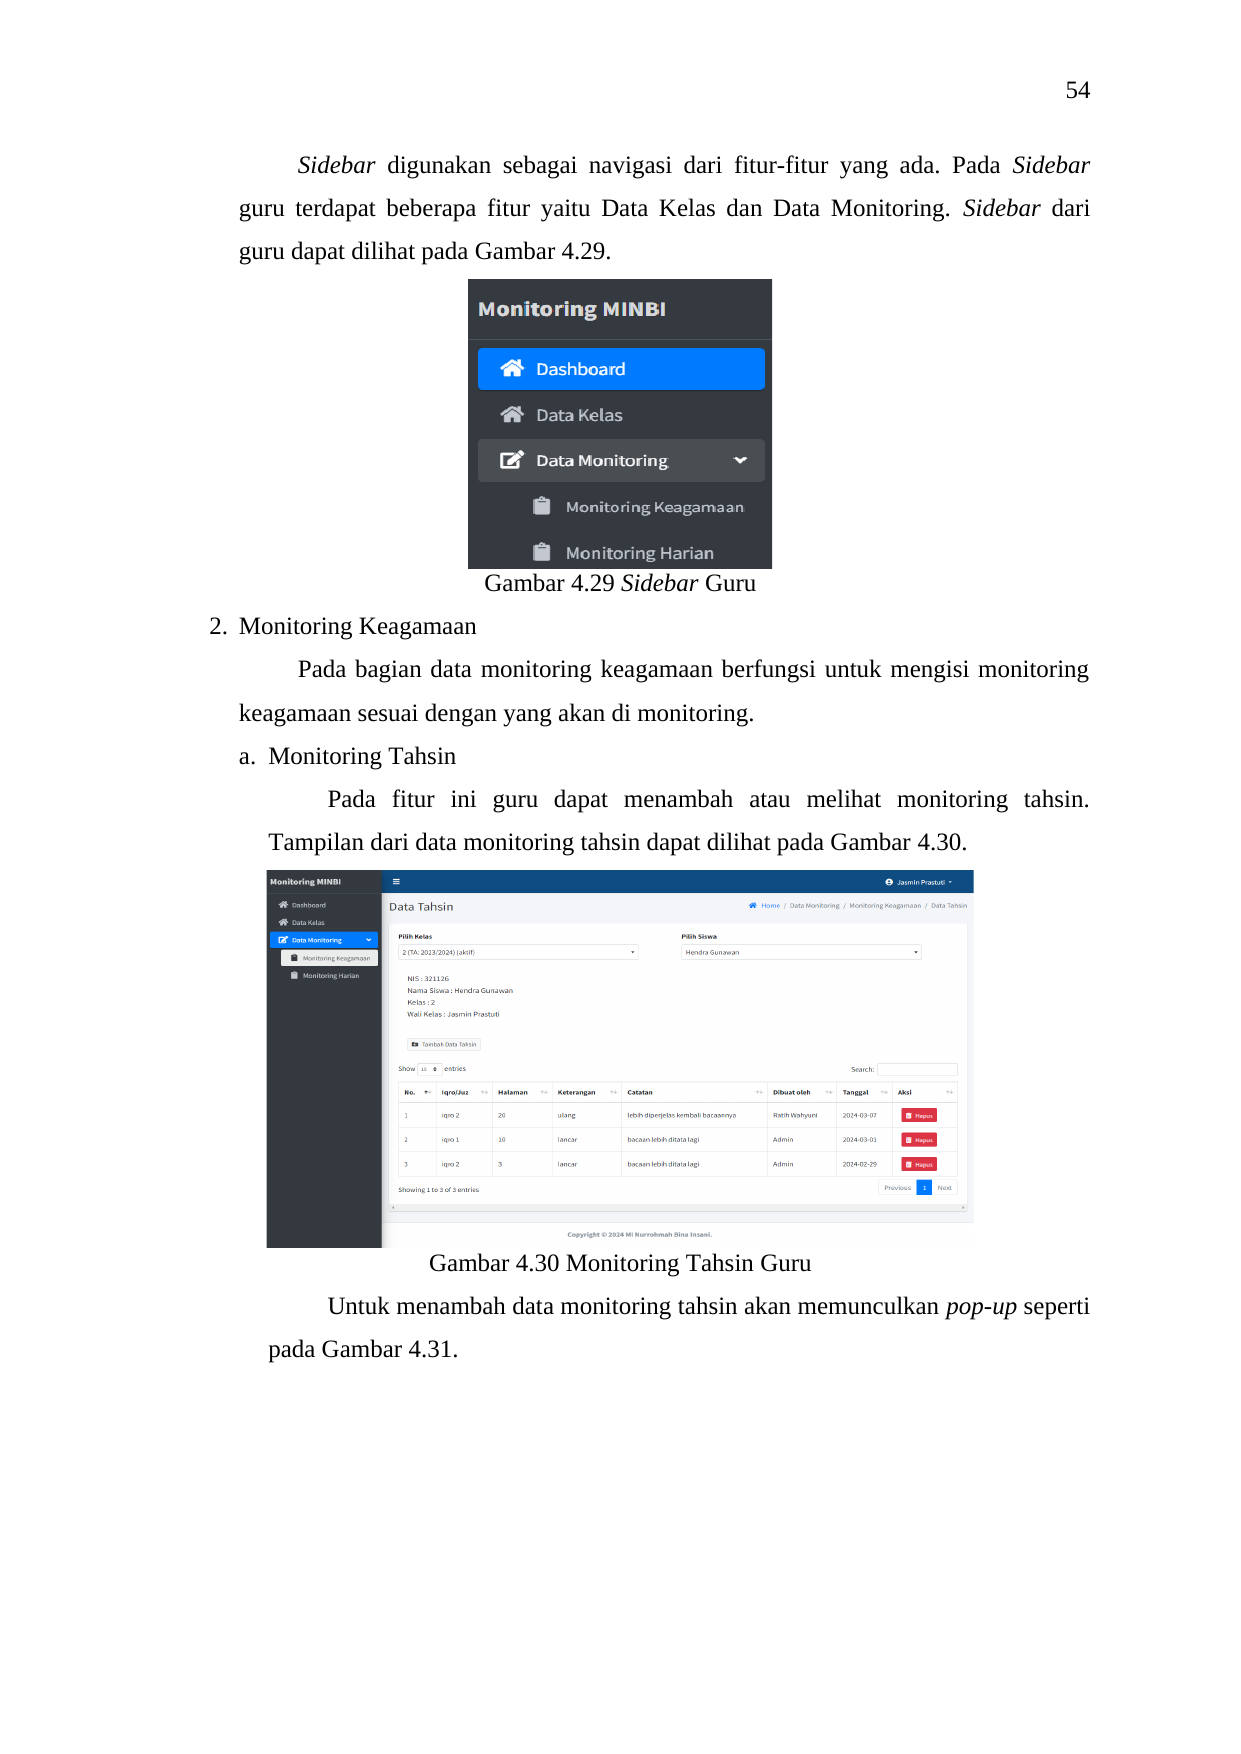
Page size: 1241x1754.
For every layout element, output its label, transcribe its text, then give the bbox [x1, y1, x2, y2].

picture [468, 279, 773, 569]
picture [266, 870, 974, 1248]
text Sidebar digunakan sebagai navigasi dari fitur-fitur yang ada. Pada Sidebar guru terdapat beberapa fitur yaitu Data Kelas dan Data Monitoring. Sidebar dari guru dapat dilihat pada Gambar 4.29. [239, 150, 1090, 265]
text Pada fitur ini guru dapat menambah atau melihat monitoring tahsin. Tampilan dari data monitoring tahsin dapat dilihat pada Gambar 4.30. [268, 784, 1090, 856]
text Gambar 4.29 Sidebar Guru [150, 568, 1090, 597]
list Monitoring Keagamaan [209, 611, 1090, 640]
list Monitoring Tahsin [239, 741, 1090, 769]
text Pada bagian data monitoring keagamaan berfungsi untuk mengisi monitoring keagamaan sesuai dengan yang akan di monitoring. [239, 654, 1090, 726]
text Gambar 4.30 Monitoring Tahsin Guru [150, 1248, 1090, 1276]
text Untuk menambah data monitoring tahsin akan memunculkan pop-up seperti pada Gambar 4.31. [268, 1291, 1090, 1363]
